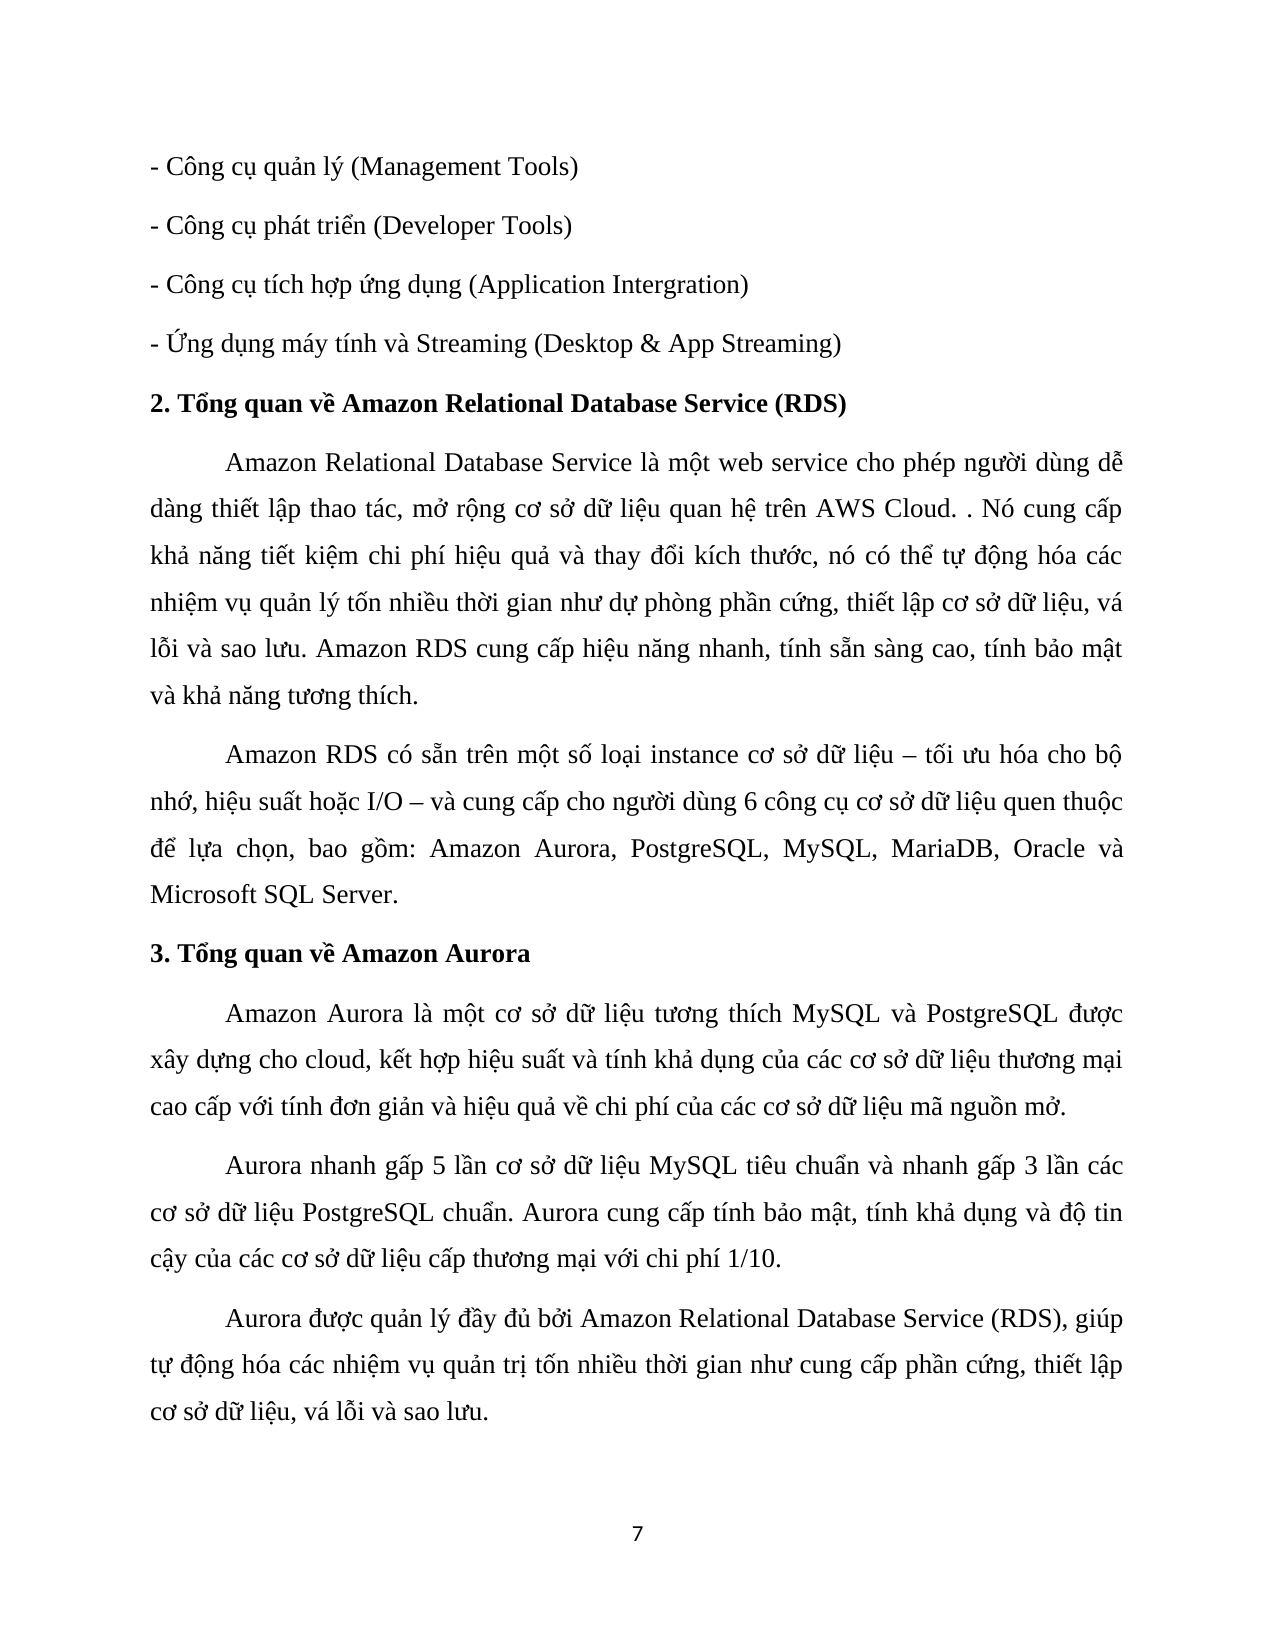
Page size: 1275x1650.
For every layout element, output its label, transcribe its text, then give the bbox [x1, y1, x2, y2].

text - Công cụ quản lý (Management Tools) [150, 150, 1125, 181]
text Aurora nhanh gấp 5 lần cơ sở dữ liệu MySQL tiêu chuẩn và nhanh gấp 3 lần các cơ sở dữ liệu PostgreSQL chuẩn. Aurora cung cấp tính bảo mật, tính khả dụng và độ tin cậy của các cơ sở dữ liệu cấp thương mại với chi phí 1/10. [150, 1149, 1125, 1274]
text Aurora được quản lý đầy đủ bởi Amazon Relational Database Service (RDS), giúp tự động hóa các nhiệm vụ quản trị tốn nhiều thời gian như cung cấp phần cứng, thiết lập cơ sở dữ liệu, vá lỗi và sao lưu. [150, 1302, 1125, 1426]
text - Ứng dụng máy tính và Streaming (Desktop & App Streaming) [150, 327, 1125, 359]
text Amazon Aurora là một cơ sở dữ liệu tương thích MySQL và PostgreSQL được xây dựng cho cloud, kết hợp hiệu suất và tính khả dụng của các cơ sở dữ liệu thương mại cao cấp với tính đơn giản và hiệu quả về chi phí của các cơ sở dữ liệu mã nguồn mở. [150, 997, 1125, 1121]
text Amazon Relational Database Service là một web service cho phép người dùng dễ dàng thiết lập thao tác, mở rộng cơ sở dữ liệu quan hệ trên AWS Cloud. . Nó cung cấp khả năng tiết kiệm chi phí hiệu quả và thay đổi kích thước, nó có thể tự động hóa các nhiệm vụ quản lý tốn nhiều thời gian như dự phòng phần cứng, thiết lập cơ sở dữ liệu, vá lỗi và sao lưu. Amazon RDS cung cấp hiệu năng nhanh, tính sẵn sàng cao, tính bảo mật và khả năng tương thích. [150, 446, 1125, 710]
text - Công cụ tích hợp ứng dụng (Application Intergration) [150, 268, 1125, 299]
subtitle 2. Tổng quan về Amazon Relational Database Service (RDS) [150, 387, 1125, 418]
subtitle 3. Tổng quan về Amazon Aurora [150, 937, 1125, 969]
text Amazon RDS có sẵn trên một số loại instance cơ sở dữ liệu – tối ưu hóa cho bộ nhớ, hiệu suất hoặc I/O – và cung cấp cho người dùng 6 công cụ cơ sở dữ liệu quen thuộc để lựa chọn, bao gồm: Amazon Aurora, PostgreSQL, MySQL, MariaDB, Oracle và Microsoft SQL Server. [150, 738, 1125, 909]
text - Công cụ phát triển (Developer Tools) [150, 209, 1125, 240]
